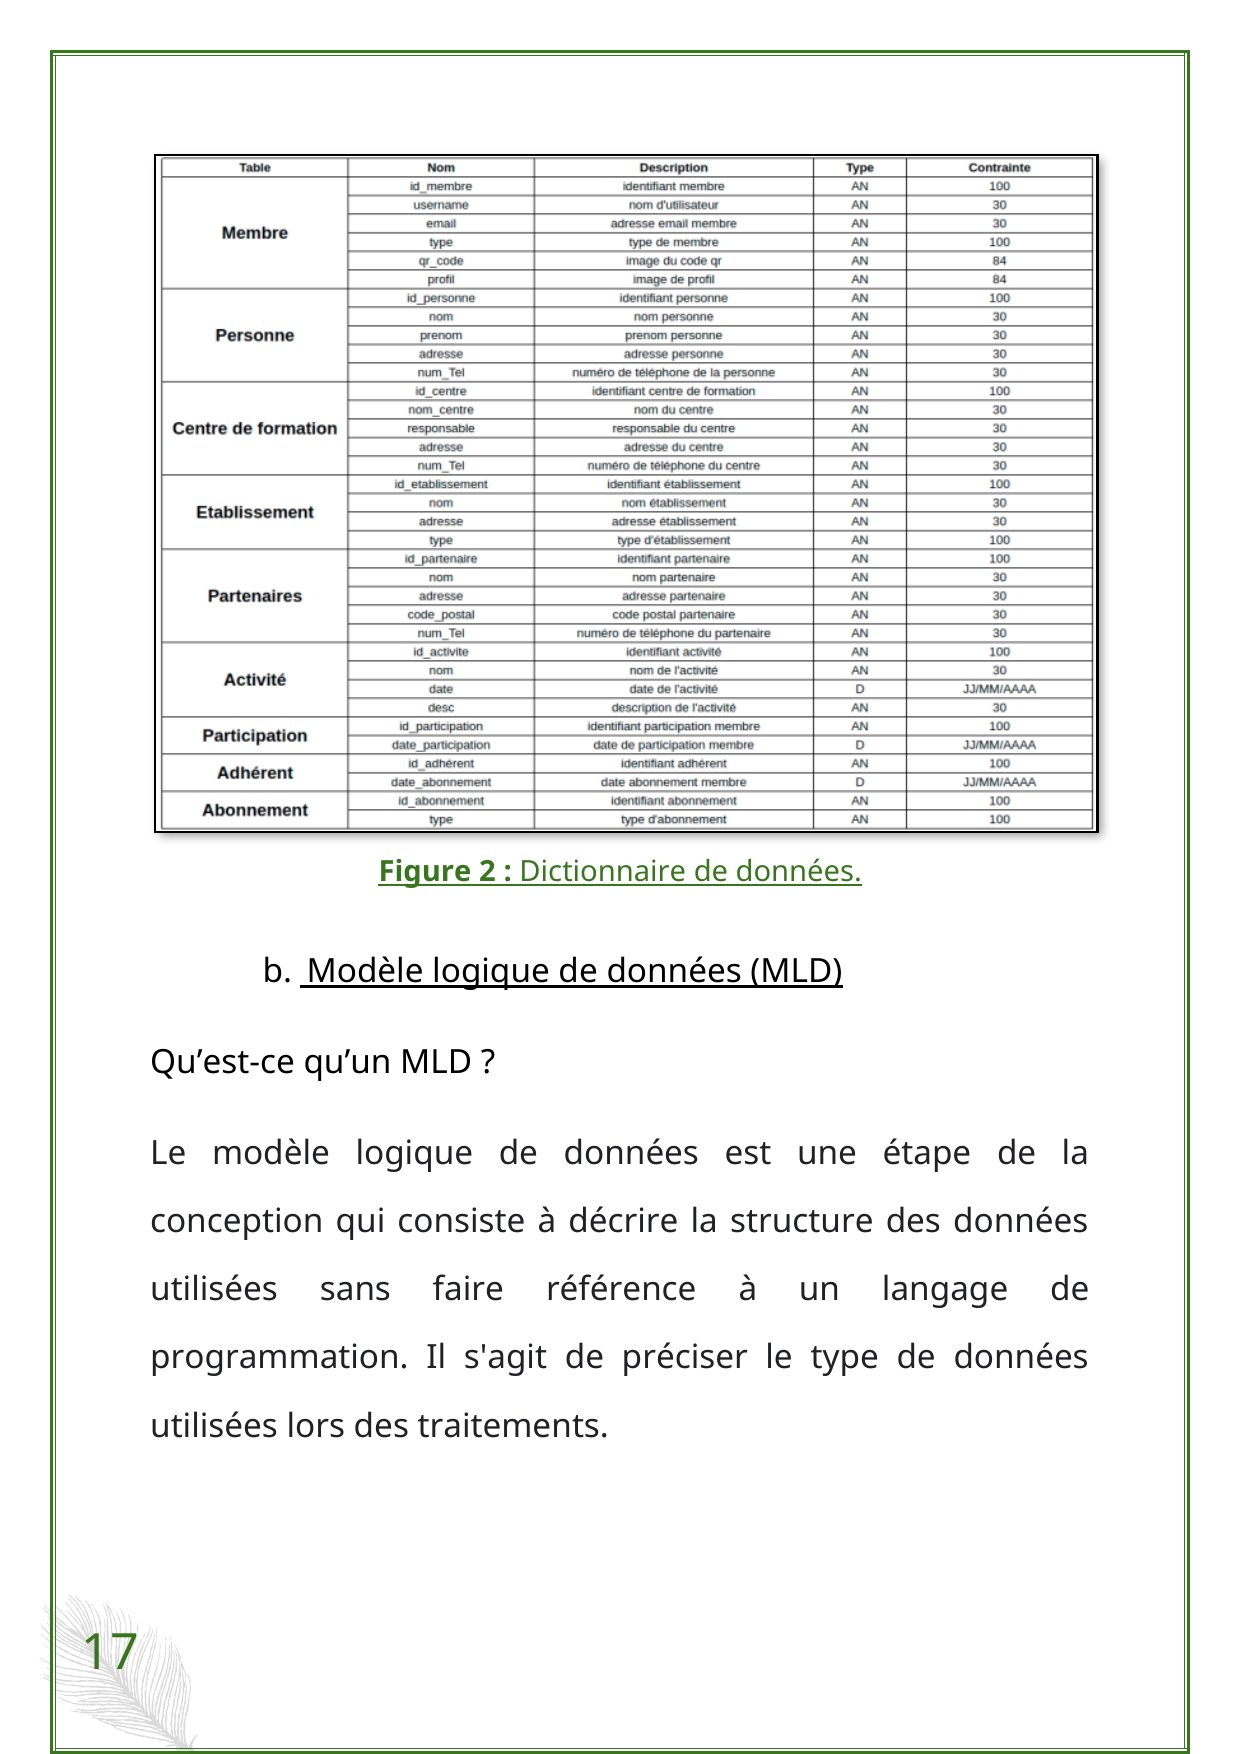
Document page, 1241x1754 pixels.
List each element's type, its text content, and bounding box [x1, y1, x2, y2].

text Le modèle logique de données est une étape de la conception qui consiste à décrire la structure des données utilisées sans faire référence à un langage de programmation. Il s'agit de préciser le type de données utilisées lors des traitements. [150, 1129, 1090, 1447]
text Figure 2 : Dictionnaire de données. [150, 850, 1090, 890]
picture [156, 156, 1096, 831]
text Qu’est-ce qu’un MLD ? [150, 1038, 1090, 1083]
list Modèle logique de données (MLD) [262, 947, 1090, 993]
